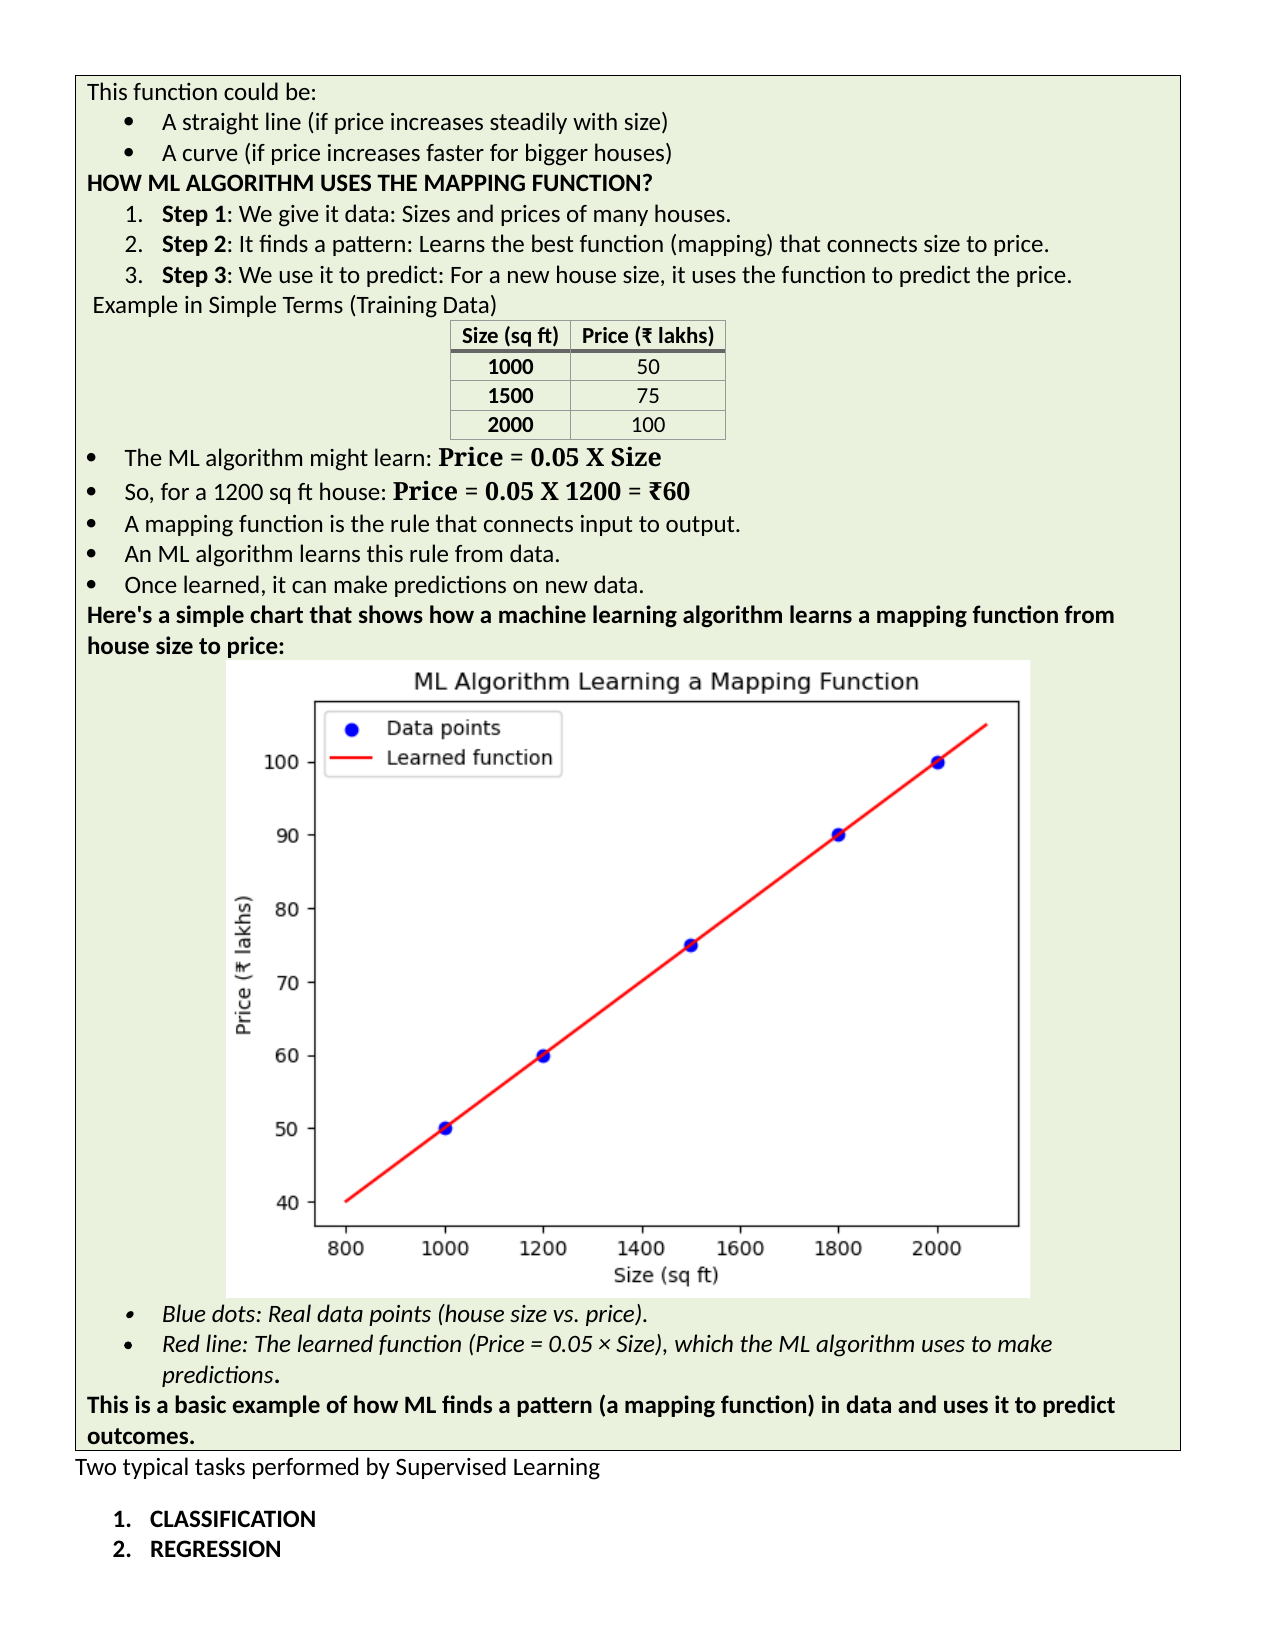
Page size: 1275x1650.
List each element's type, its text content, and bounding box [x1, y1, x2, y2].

text Two typical tasks performed by Supervised Learning [75, 1451, 1181, 1482]
list CLASSIFICATION [112, 1503, 1181, 1534]
list REGRESSION [112, 1534, 1181, 1564]
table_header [76, 76, 1180, 1450]
picture [225, 660, 1031, 1298]
